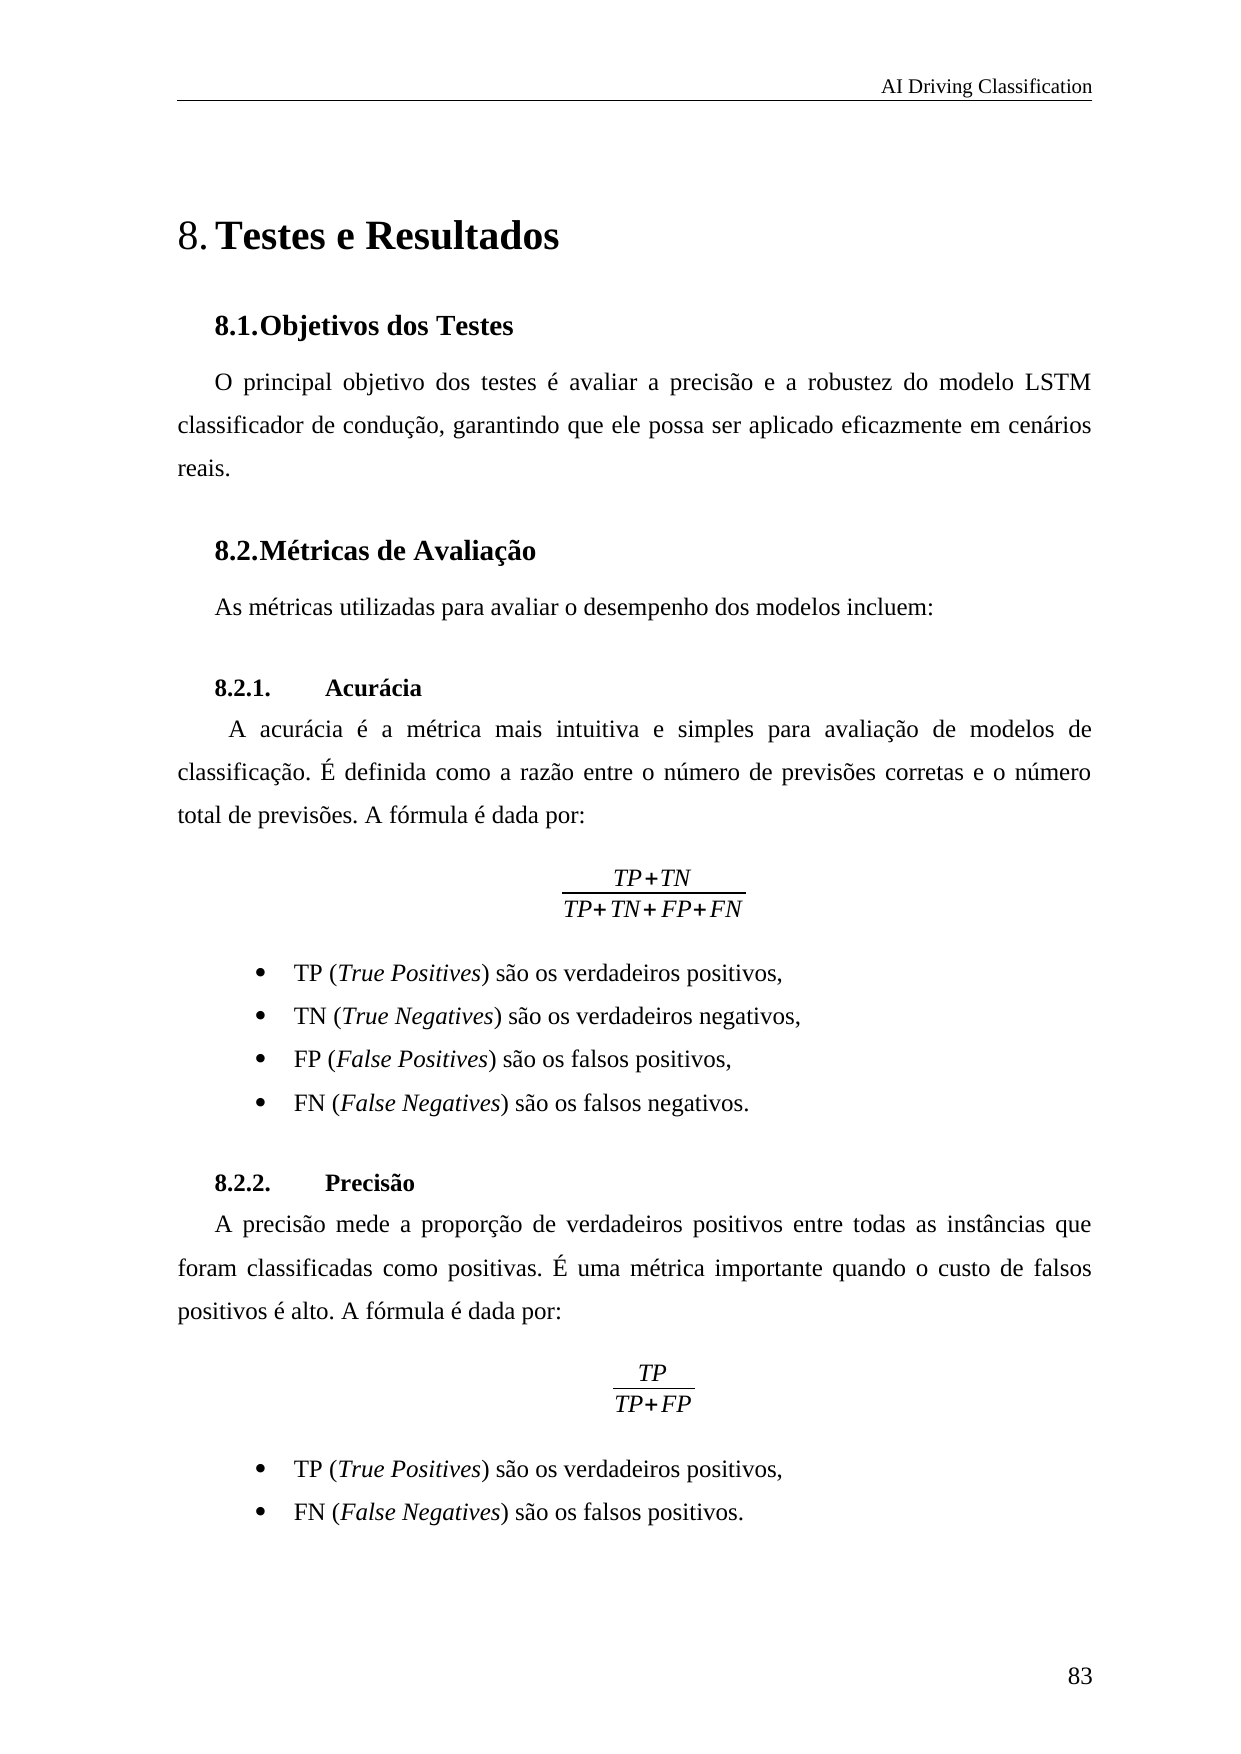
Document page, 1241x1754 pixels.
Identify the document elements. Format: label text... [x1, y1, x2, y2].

text A precisão mede a proporção de verdadeiros positivos entre todas as instâncias que foram classificadas como positivas. É uma métrica importante quando o custo de falsos positivos é alto. A fórmula é dada por: [177, 1209, 1092, 1324]
subtitle Testes e Resultados [177, 210, 1092, 258]
text A acurácia é a métrica mais intuitiva e simples para avaliação de modelos de classificação. É definida como a razão entre o número de previsões corretas e o número total de previsões. A fórmula é dada por: [177, 714, 1092, 829]
list TP (True Positives) são os verdadeiros positivos, [256, 1454, 1092, 1483]
list TN (True Negatives) são os verdadeiros negativos, [256, 1001, 1092, 1030]
subtitle Precisão [214, 1168, 1092, 1197]
list FN (False Negatives) são os falsos negativos. [256, 1088, 1092, 1116]
text As métricas utilizadas para avaliar o desempenho dos modelos incluem: [177, 592, 1092, 621]
subtitle Objetivos dos Testes [214, 308, 1092, 342]
list FP (False Positives) são os falsos positivos, [256, 1044, 1092, 1073]
text O principal objetivo dos testes é avaliar a precisão e a robustez do modelo LSTM classificador de condução, garantindo que ele possa ser aplicado eficazmente em cenários reais. [177, 367, 1092, 482]
subtitle Acurácia [214, 673, 1092, 701]
subtitle Métricas de Avaliação [214, 533, 1092, 567]
list TP (True Positives) são os verdadeiros positivos, [256, 958, 1092, 987]
list FN (False Negatives) são os falsos positivos. [256, 1497, 1092, 1526]
